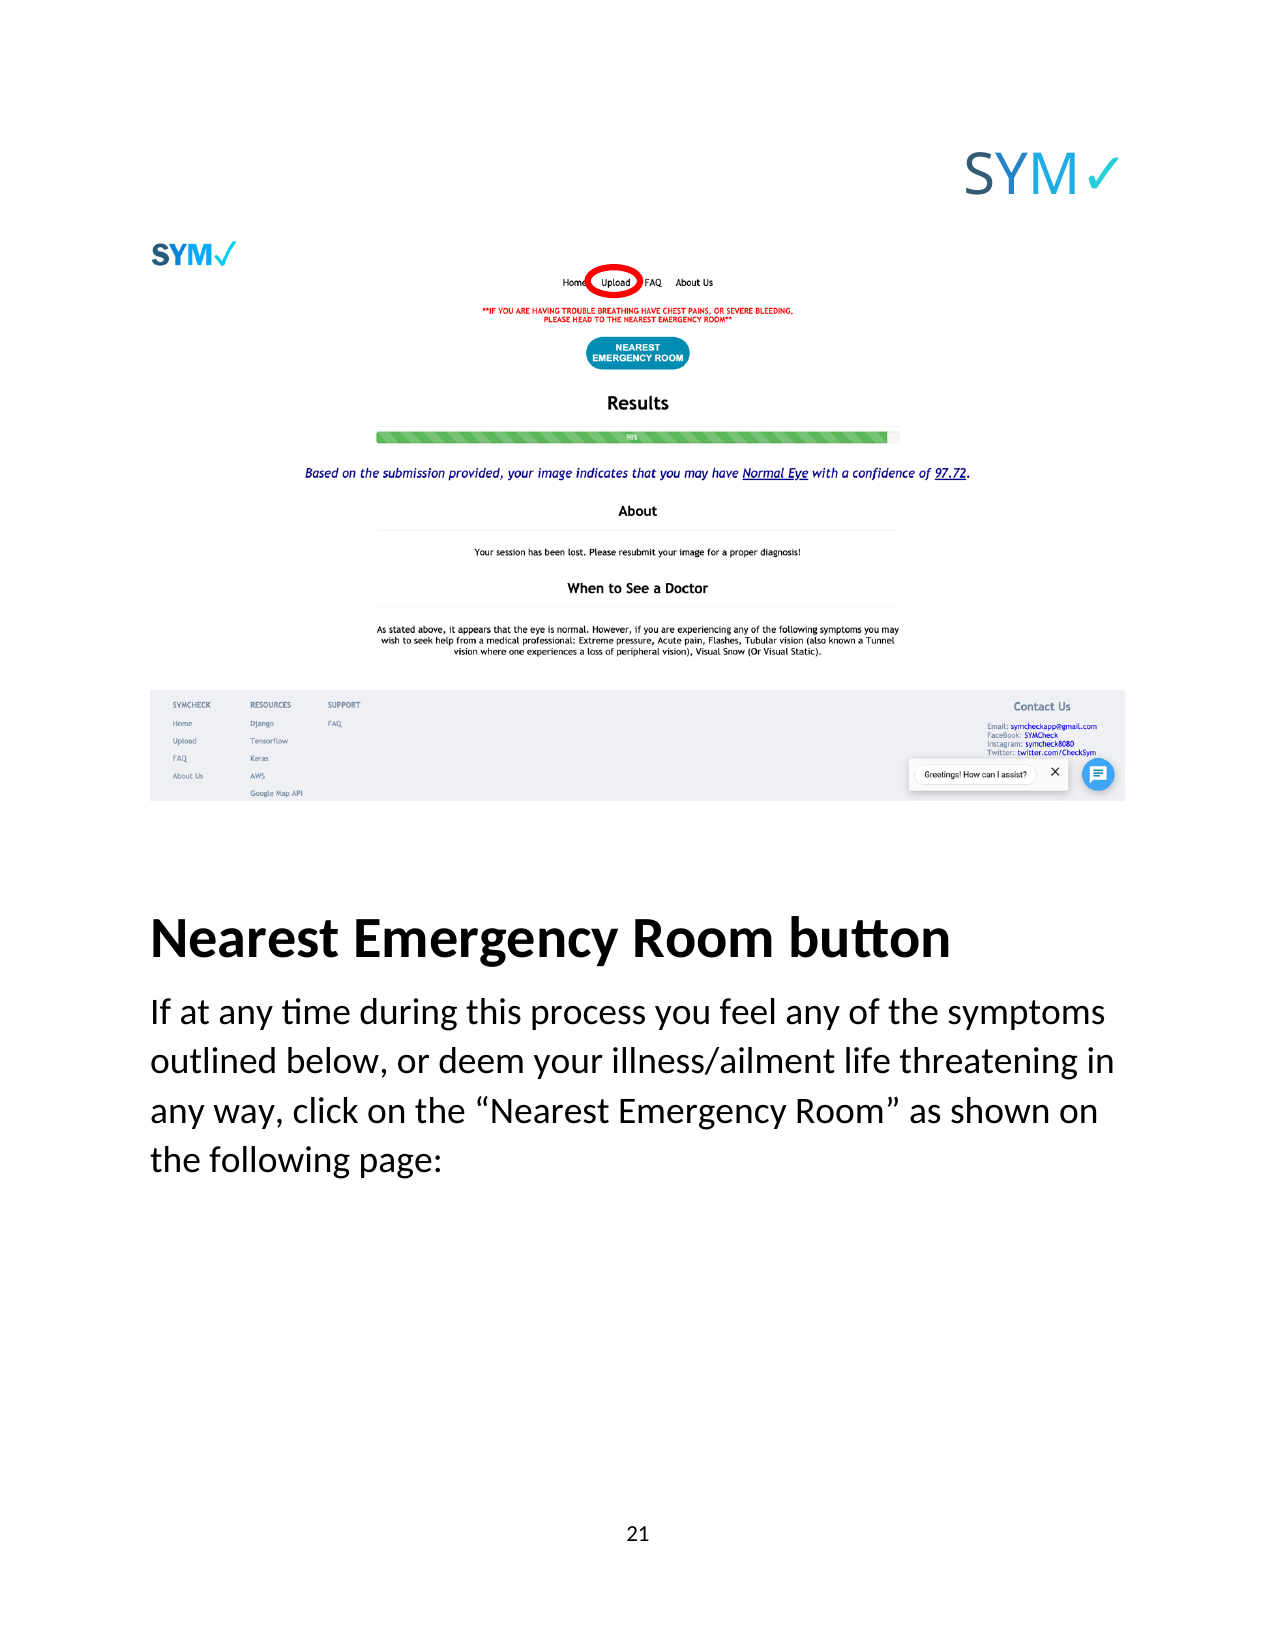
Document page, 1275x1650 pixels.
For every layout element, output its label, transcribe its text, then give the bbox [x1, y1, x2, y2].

text If at any time during this process you feel any of the symptoms outlined below, or deem your illness/ailment life threatening in any way, click on the “Nearest Emergency Room” as shown on the following page: [150, 988, 1125, 1182]
text Nearest Emergency Room button [150, 900, 1125, 972]
picture [150, 239, 1125, 801]
